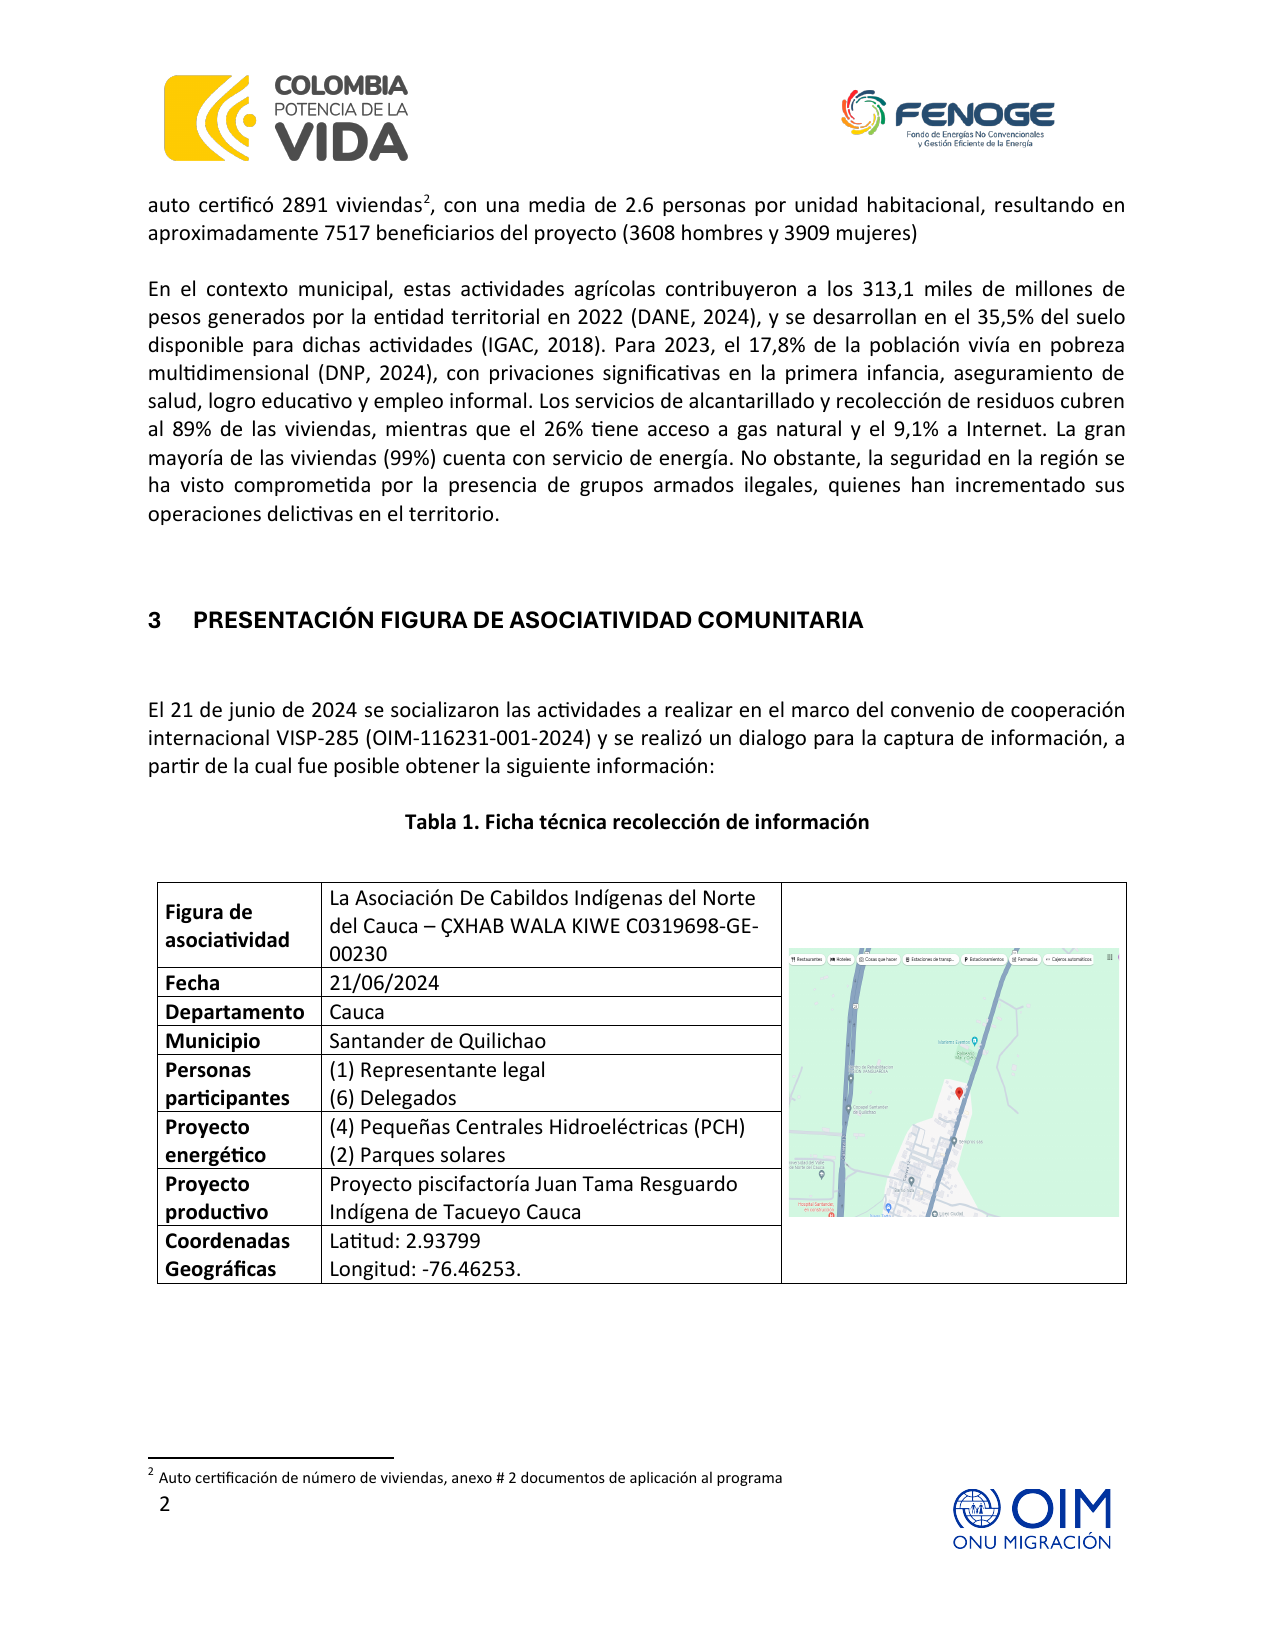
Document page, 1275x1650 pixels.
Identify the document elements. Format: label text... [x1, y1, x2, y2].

table_header La Asociación De Cabildos Indígenas del Norte del Cauca – ÇXHAB WALA KIWE C0319698-GE-00230 [322, 883, 781, 967]
table_cell Departamento [158, 997, 321, 1025]
table_cell 21/06/2024 [322, 968, 781, 996]
text Tabla 1. Ficha técnica recolección de información [148, 807, 1127, 835]
table_cell Cauca [322, 997, 781, 1025]
picture [840, 88, 1057, 148]
table_cell (1) Representante legal (6) Delegados [322, 1055, 781, 1111]
table_cell Latitud: 2.93799 Longitud: -76.46253. [322, 1226, 781, 1282]
table_cell Coordenadas Geográficas [158, 1226, 321, 1282]
table_cell Proyecto energético [158, 1112, 321, 1168]
table_cell Personas participantes [158, 1055, 321, 1111]
table_header [782, 883, 1126, 1282]
table_cell Fecha [158, 968, 321, 996]
table_cell (4) Pequeñas Centrales Hidroeléctricas (PCH) (2) Parques solares [322, 1112, 781, 1168]
table_cell Proyecto piscifactoría Juan Tama Resguardo Indígena de Tacueyo Cauca [322, 1169, 781, 1225]
picture [788, 948, 1120, 1217]
table_header Figura de asociatividad [158, 883, 321, 967]
table_cell Santander de Quilichao [322, 1026, 781, 1054]
picture [158, 73, 414, 163]
table_cell Municipio [158, 1026, 321, 1054]
subtitle PRESENTACIÓN FIGURA DE ASOCIATIVIDAD COMUNITARIA [148, 605, 1127, 635]
picture [953, 1489, 1111, 1549]
text En el contexto municipal, estas actividades agrícolas contribuyeron a los 313,1 miles de millones de pesos generados por la entidad territorial en 2022 (DANE, 2024), y se desarrollan en el 35,5% del suelo disponible para dichas actividades (IGAC, 2018). Para 2023, el 17,8% de la población vivía en pobreza multidimensional (DNP, 2024), con privaciones significativas en la primera infancia, aseguramiento de salud, logro educativo y empleo informal. Los servicios de alcantarillado y recolección de residuos cubren al 89% de las viviendas, mientras que el 26% tiene acceso a gas natural y el 9,1% a Internet. La gran mayoría de las viviendas (99%) cuenta con servicio de energía. No obstante, la seguridad en la región se ha visto comprometida por la presencia de grupos armados ilegales, quienes han incrementado sus operaciones delictivas en el territorio. [148, 274, 1127, 527]
table_cell Proyecto productivo [158, 1169, 321, 1225]
text El 21 de junio de 2024 se socializaron las actividades a realizar en el marco del convenio de cooperación internacional VISP-285 (OIM-116231-001-2024) y se realizó un dialogo para la captura de información, a partir de la cual fue posible obtener la siguiente información: [148, 695, 1127, 779]
